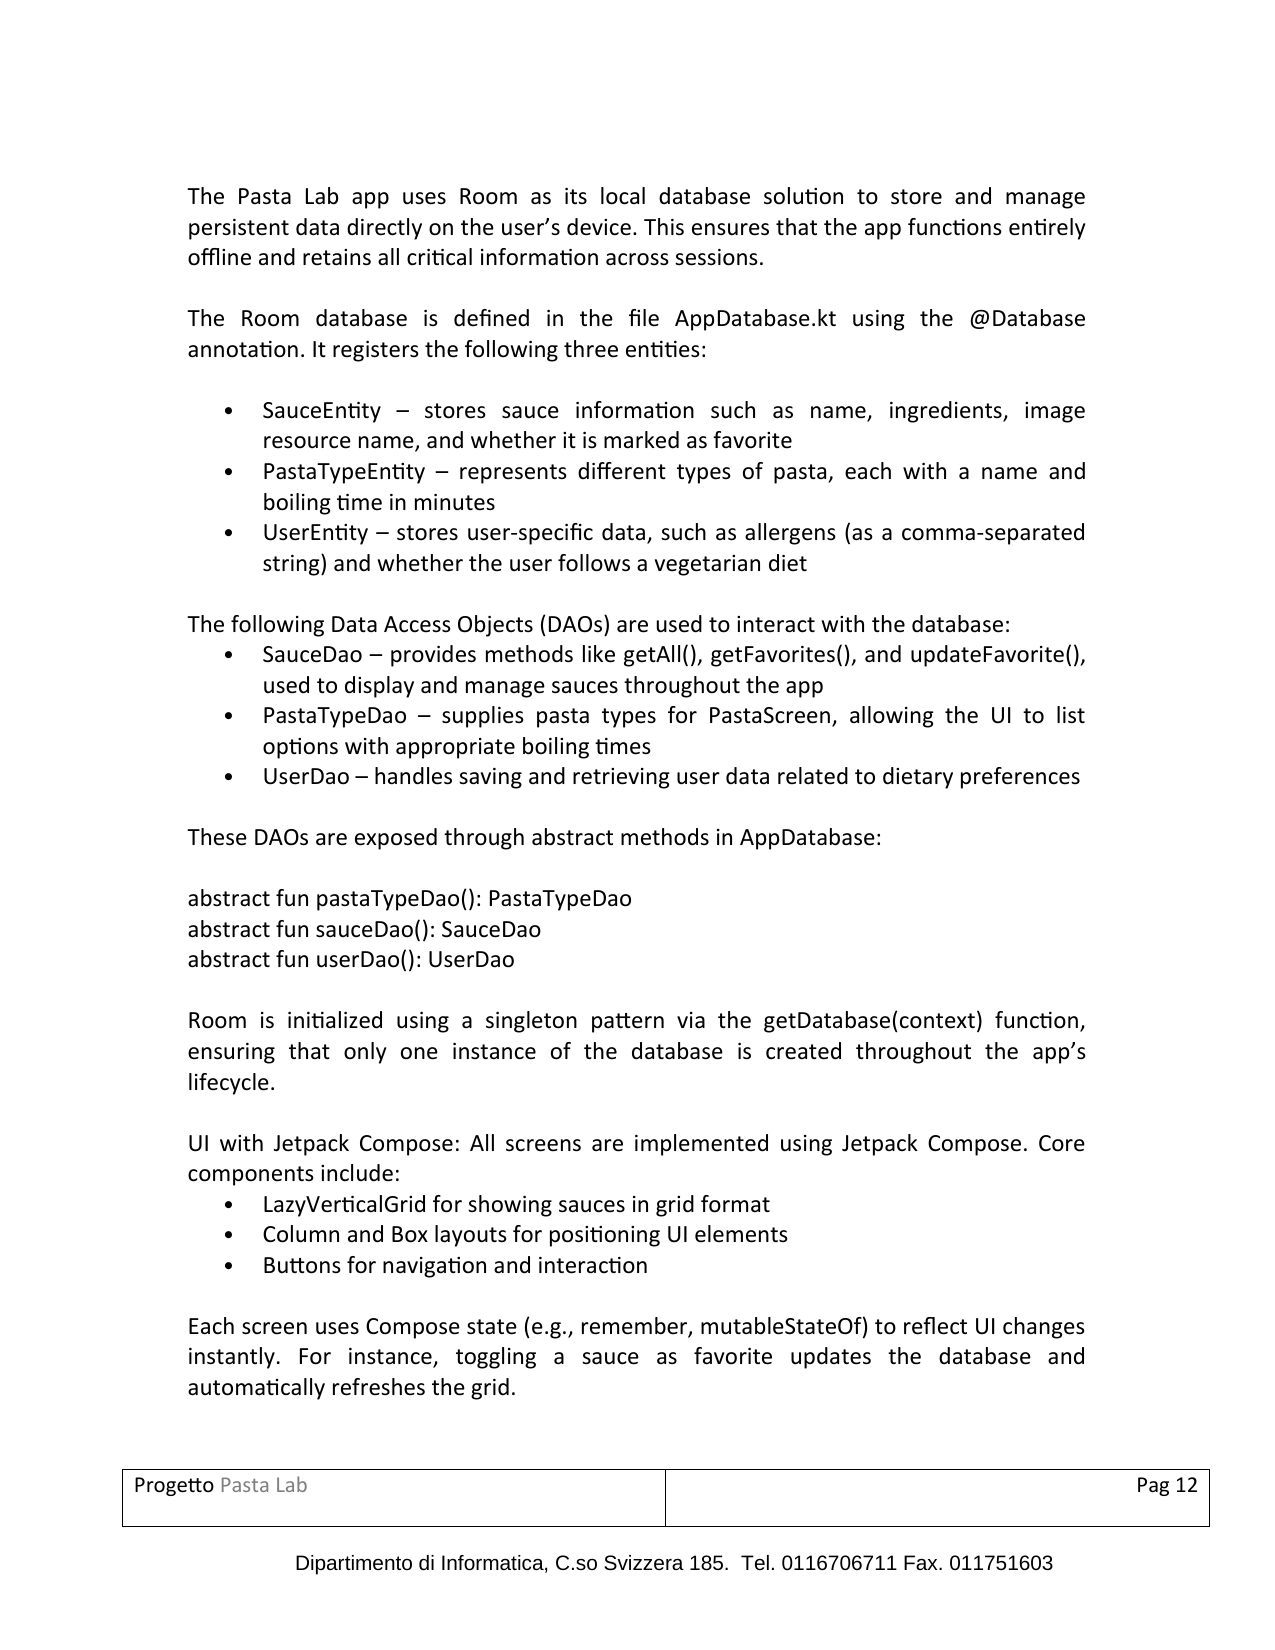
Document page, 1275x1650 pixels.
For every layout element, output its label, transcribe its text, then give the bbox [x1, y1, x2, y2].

text The Pasta Lab app uses Room as its local database solution to store and manage persistent data directly on the user’s device. This ensures that the app functions entirely offline and retains all critical information across sessions. [187, 181, 1087, 272]
list PastaTypeEntity – represents different types of pasta, each with a name and boiling time in minutes [225, 455, 1087, 516]
list PastaTypeDao – supplies pasta types for PastaScreen, allowing the UI to list options with appropriate boiling times [225, 699, 1087, 760]
list Column and Box layouts for positioning UI elements [225, 1218, 1087, 1249]
list SauceDao – provides methods like getAll(), getFavorites(), and updateFavorite(), used to display and manage sauces throughout the app [225, 638, 1087, 699]
text abstract fun sauceDao(): SauceDao [187, 913, 1087, 943]
list LazyVerticalGrid for showing sauces in grid format [225, 1188, 1087, 1218]
text Each screen uses Compose state (e.g., remember, mutableStateOf) to reflect UI changes instantly. For instance, toggling a sauce as favorite updates the database and automatically refreshes the grid. [187, 1310, 1087, 1401]
text abstract fun pastaTypeDao(): PastaTypeDao [187, 882, 1087, 913]
list SauceEntity – stores sauce information such as name, ingredients, image resource name, and whether it is marked as favorite [225, 394, 1087, 455]
list Buttons for navigation and interaction [225, 1249, 1087, 1279]
text Room is initialized using a singleton pattern via the getDatabase(context) function, ensuring that only one instance of the database is created throughout the app’s lifecycle. [187, 1004, 1087, 1096]
list UserDao – handles saving and retrieving user data related to dietary preferences [225, 760, 1087, 791]
text The following Data Access Objects (DAOs) are used to interact with the database: [187, 608, 1087, 638]
text The Room database is defined in the file AppDatabase.kt using the @Database annotation. It registers the following three entities: [187, 303, 1087, 364]
list UserEntity – stores user-specific data, such as allergens (as a comma-separated string) and whether the user follows a vegetarian diet [225, 516, 1087, 577]
text abstract fun userDao(): UserDao [187, 943, 1087, 974]
text These DAOs are exposed through abstract methods in AppDatabase: [187, 821, 1087, 852]
text UI with Jetpack Compose: All screens are implemented using Jetpack Compose. Core components include: [187, 1127, 1087, 1188]
